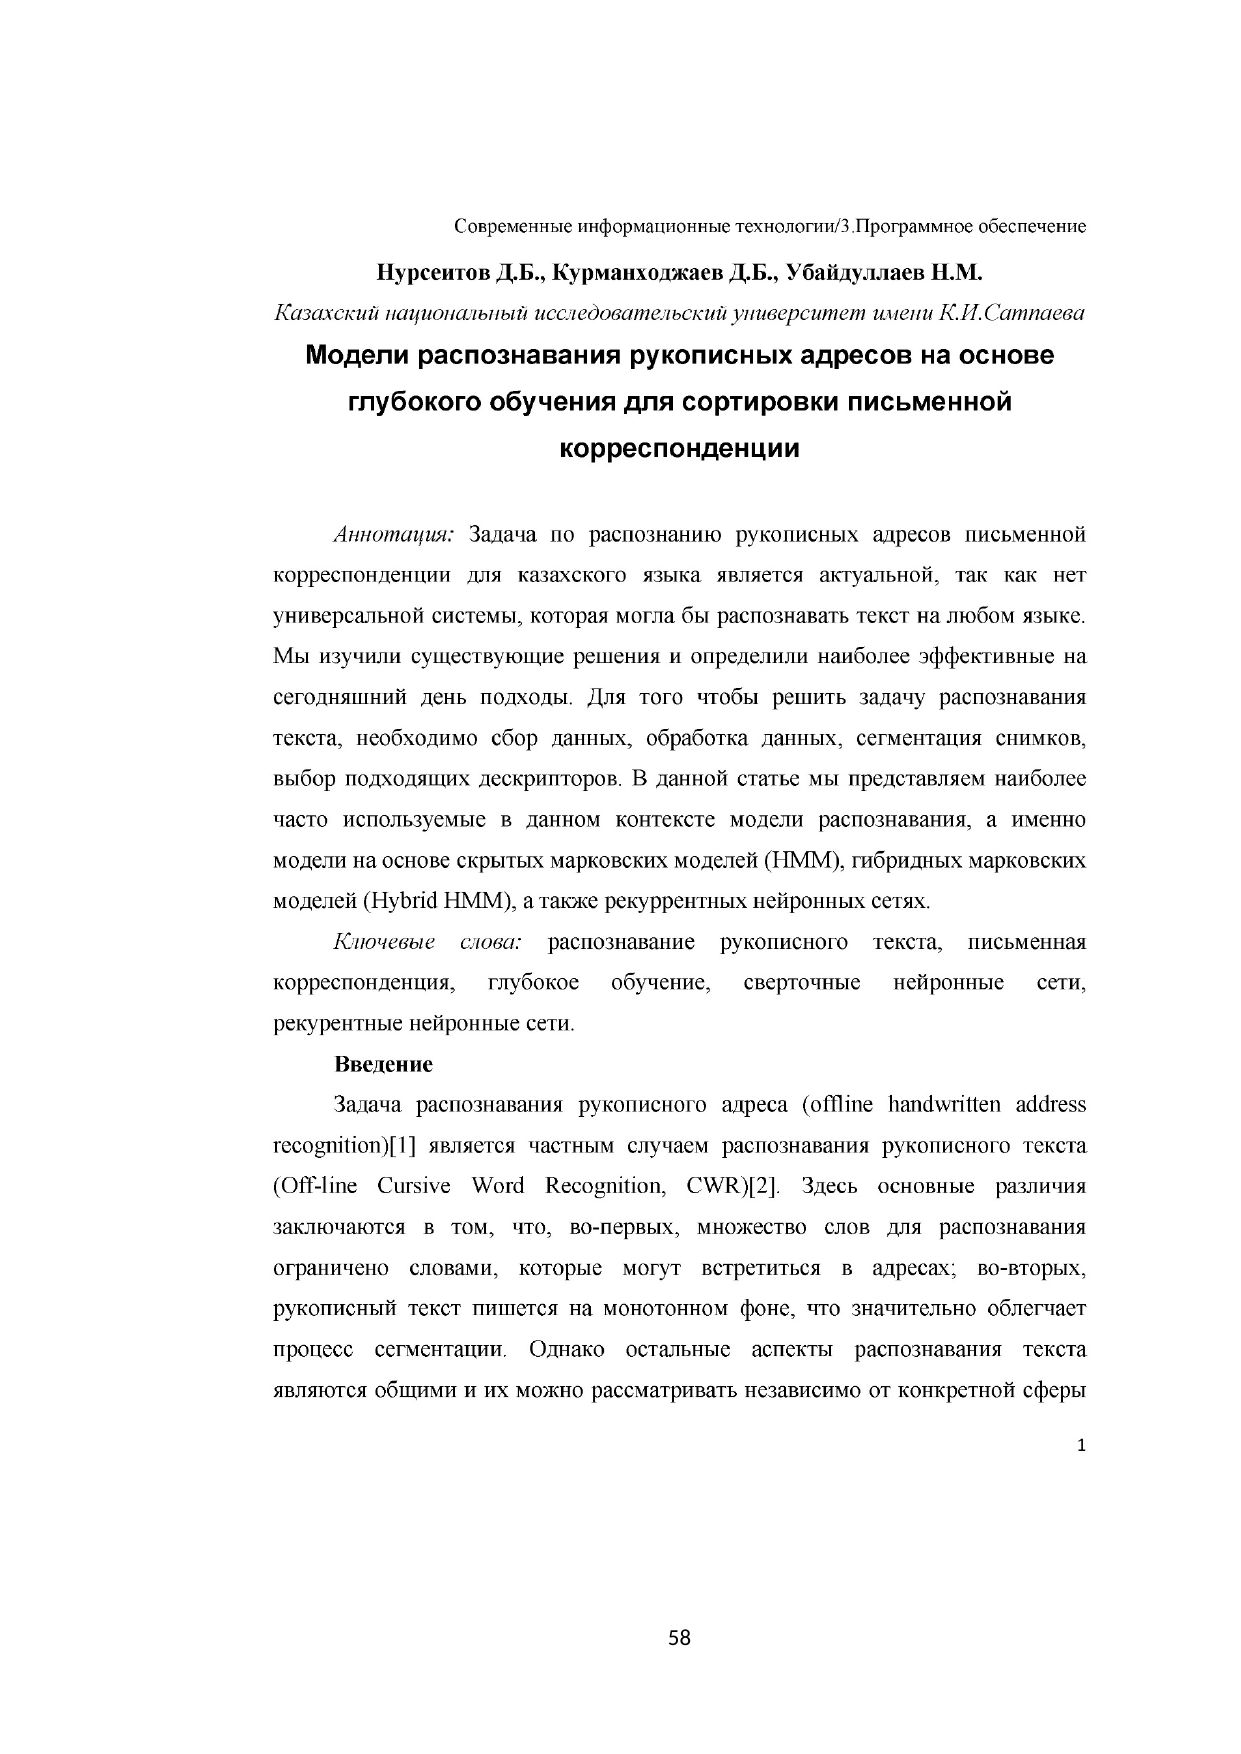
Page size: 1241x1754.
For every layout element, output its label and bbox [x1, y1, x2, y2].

picture [177, 118, 1182, 1539]
